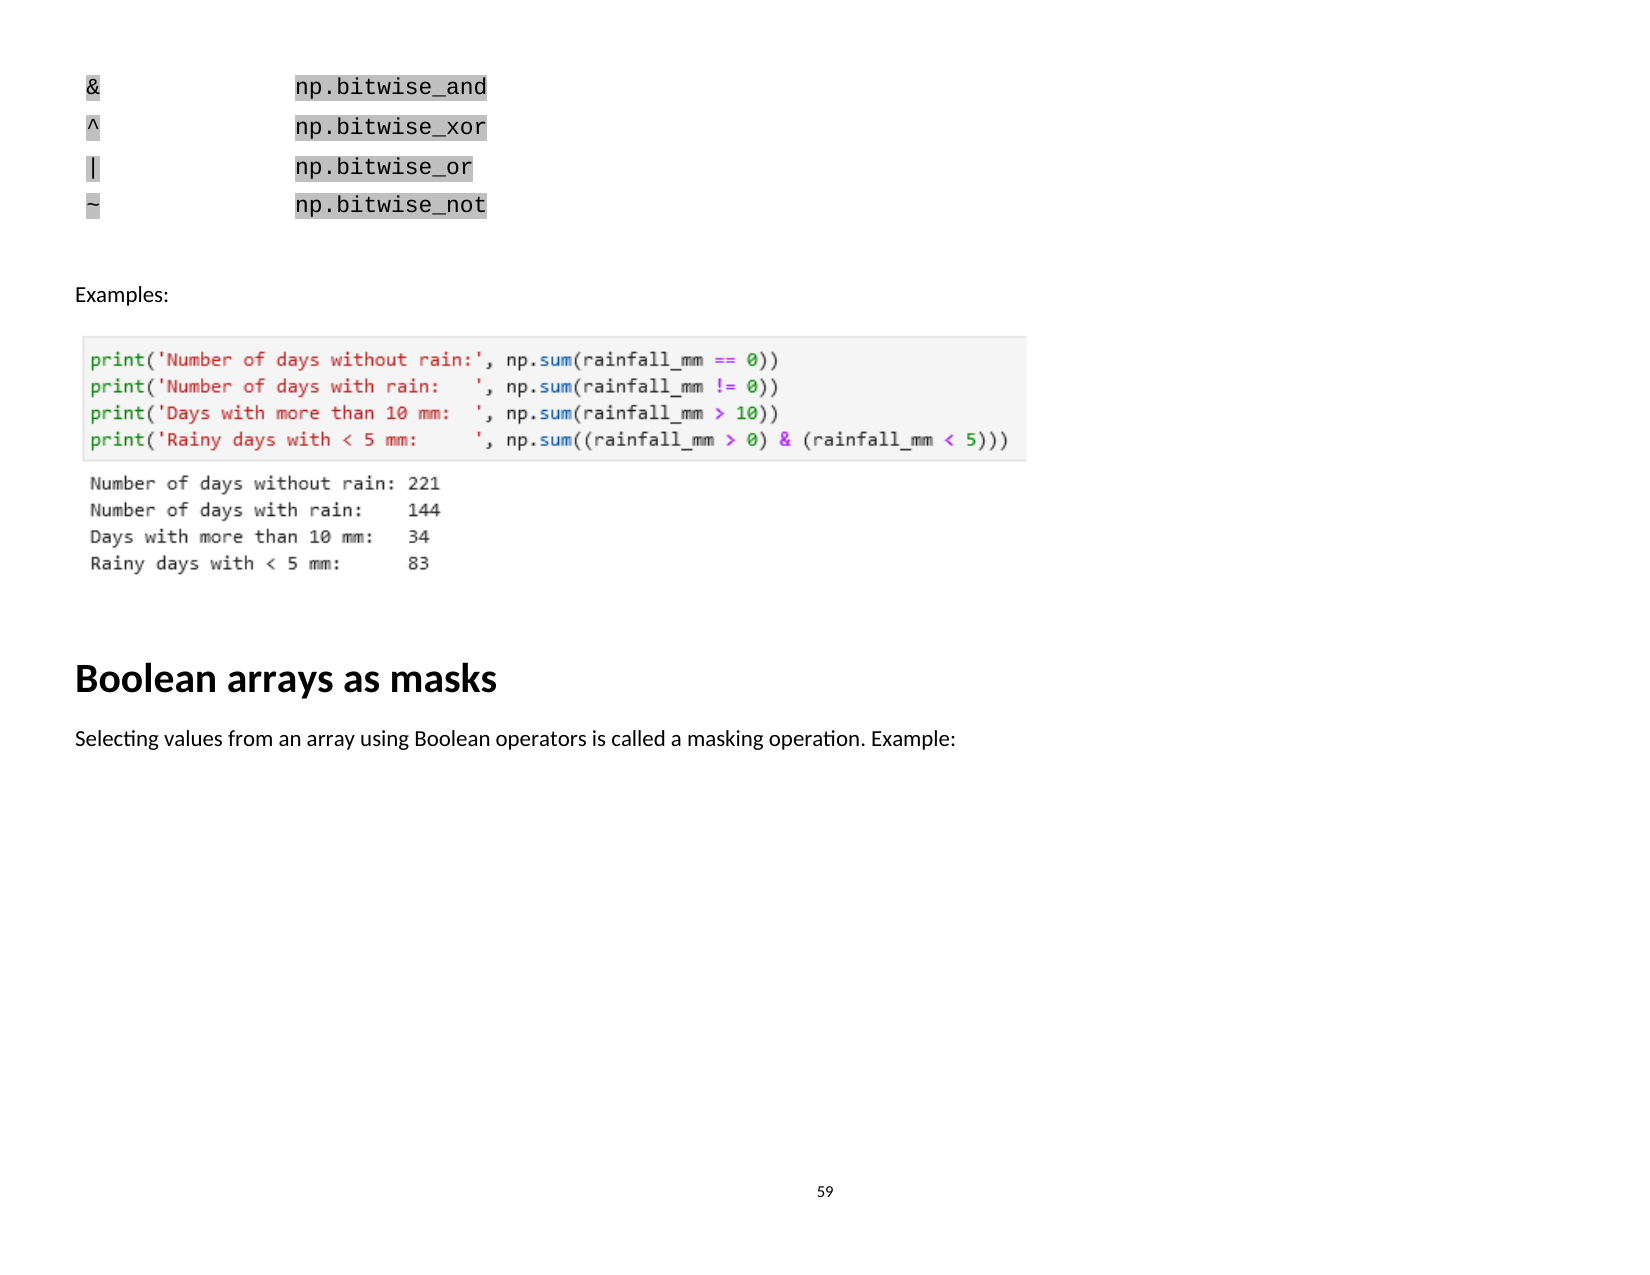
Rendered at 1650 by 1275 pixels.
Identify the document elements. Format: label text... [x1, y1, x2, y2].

picture [75, 327, 1027, 587]
table_cell np.bitwise_xor [284, 115, 510, 156]
table_cell ~ [75, 193, 283, 233]
text Boolean arrays as masks [75, 652, 1575, 703]
table_cell np.bitwise_or [284, 156, 510, 193]
text Examples: [75, 280, 1575, 308]
table_cell & [75, 75, 283, 115]
table_cell np.bitwise_not [284, 193, 510, 233]
table_cell | [75, 156, 283, 193]
table_cell np.bitwise_and [284, 75, 510, 115]
table_cell ^ [75, 115, 283, 156]
text Selecting values from an array using Boolean operators is called a masking operation. Example: [75, 724, 1575, 752]
